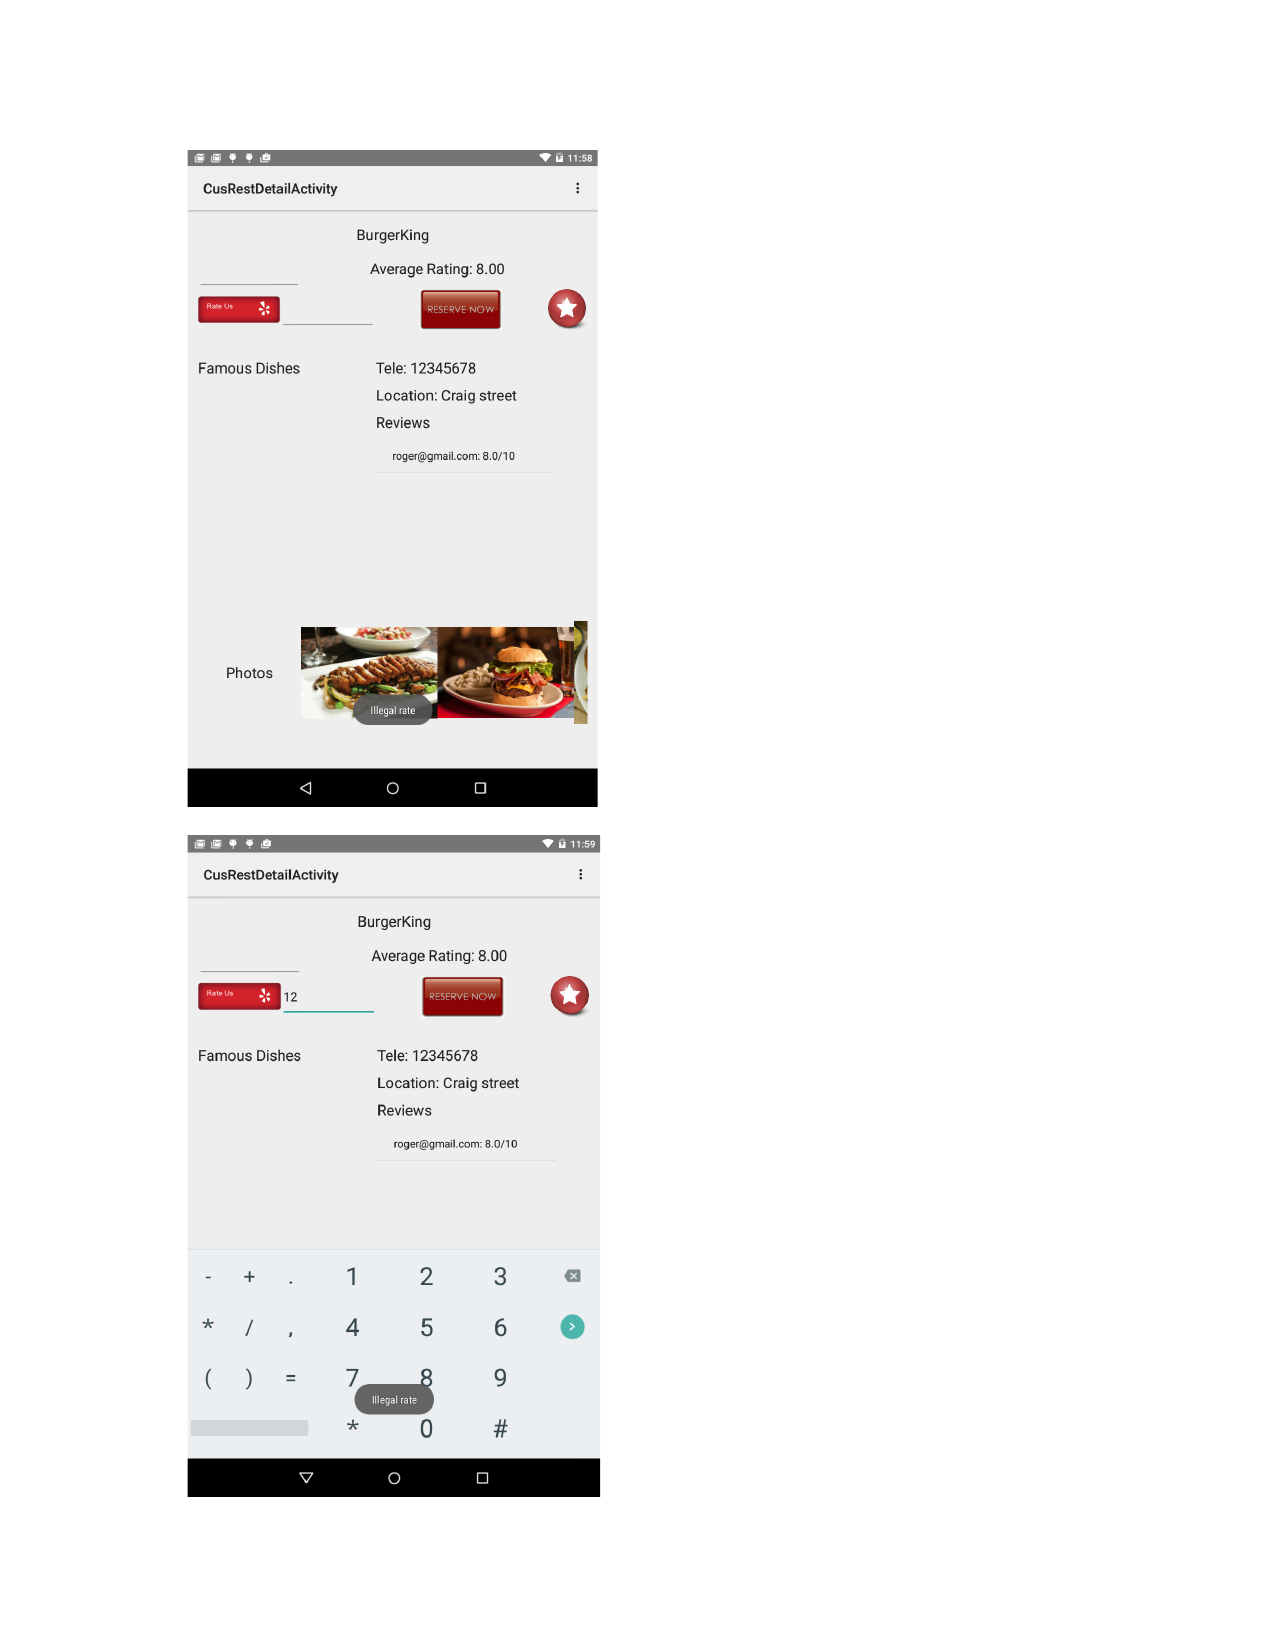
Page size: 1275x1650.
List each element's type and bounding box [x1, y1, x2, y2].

picture [187, 150, 598, 807]
picture [187, 835, 601, 1497]
